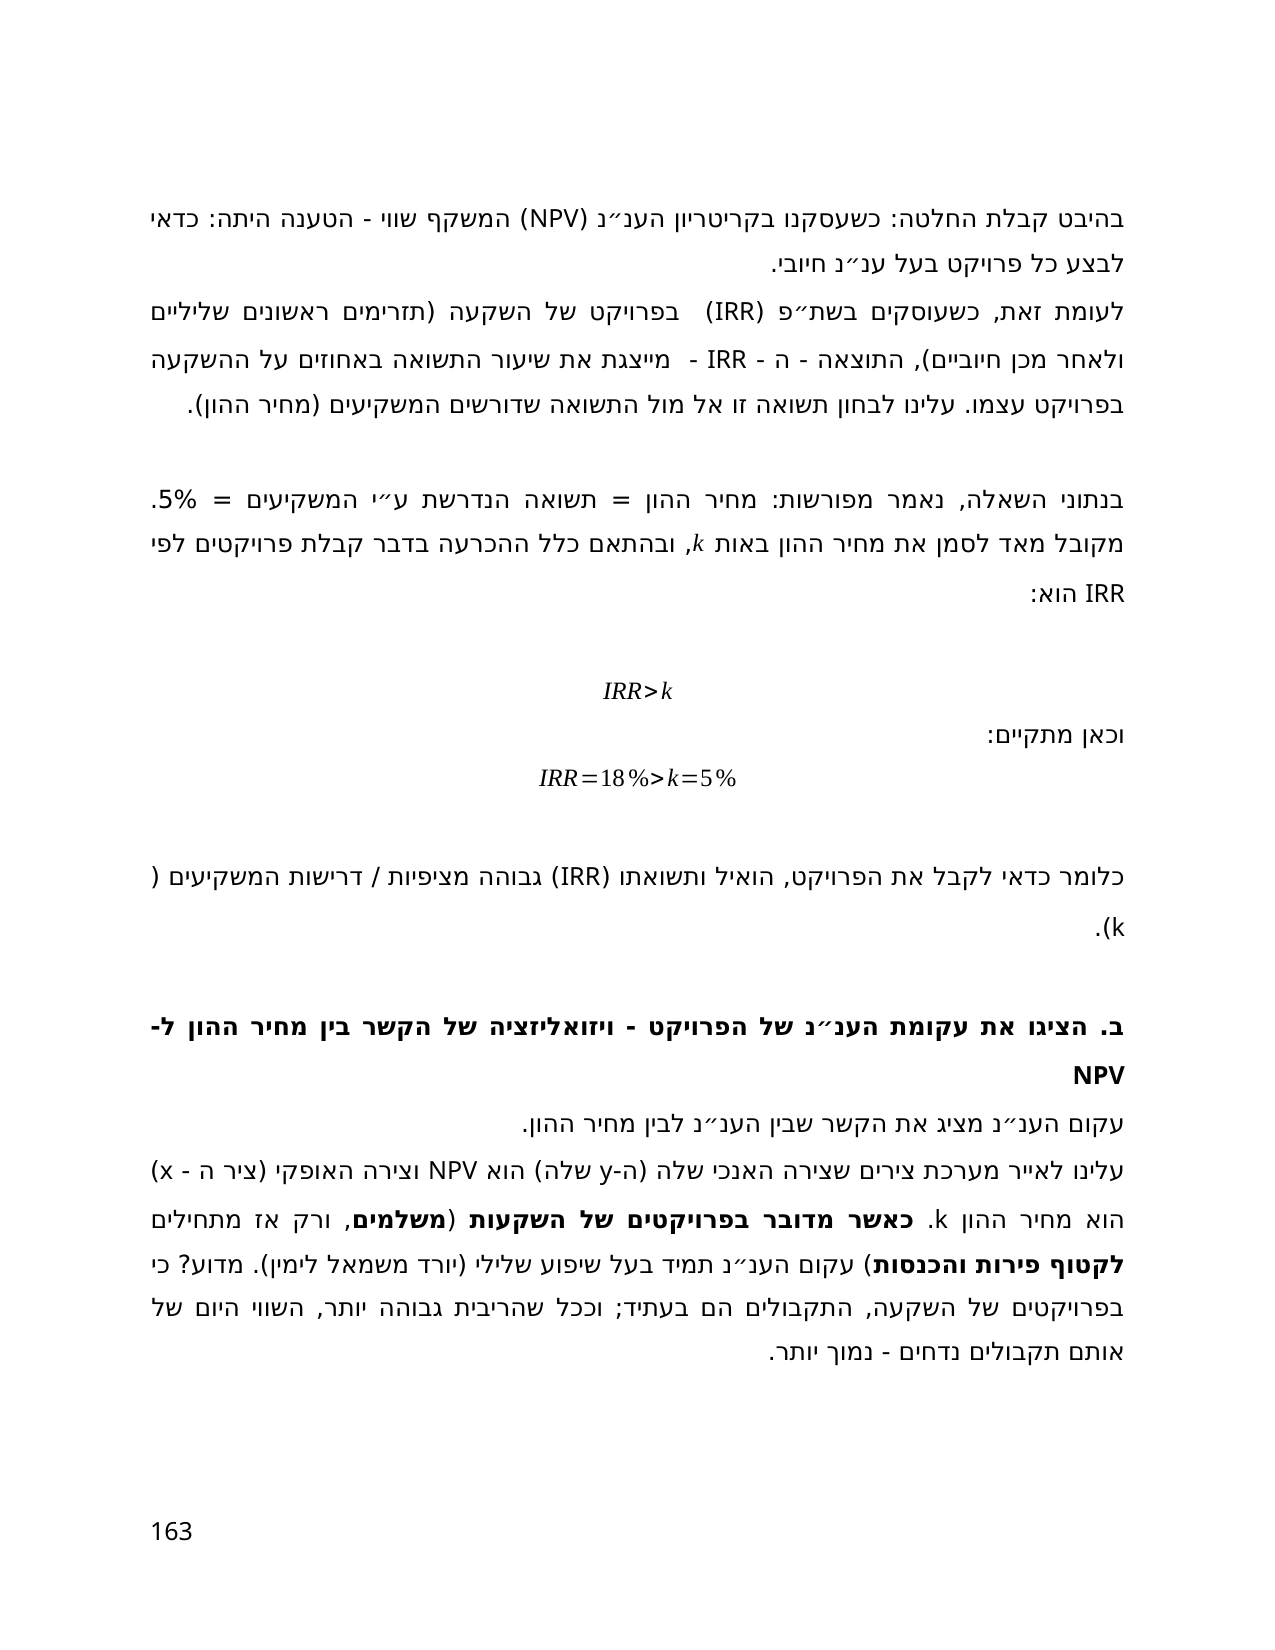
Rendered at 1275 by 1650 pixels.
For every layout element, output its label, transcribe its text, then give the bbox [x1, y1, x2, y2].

text לעומת זאת, כשעוסקים בשת״פ (IRR) בפרויקט של השקעה (תזרימים ראשונים שליליים ולאחר מכן חיוביים), התוצאה - ה - IRR - מייצגת את שיעור התשואה באחוזים על ההשקעה בפרויקט עצמו. עלינו לבחון תשואה זו אל מול התשואה שדורשים המשקיעים (מחיר ההון). [150, 293, 1125, 420]
text בהיבט קבלת החלטה: כשעסקנו בקריטריון הענ״נ (NPV) המשקף שווי - הטענה היתה: כדאי לבצע כל פרויקט בעל ענ״נ חיובי. [150, 201, 1125, 279]
text ב. הציגו את עקומת הענ״נ של הפרויקט - ויזואליזציה של הקשר בין מחיר ההון ל-NPV [150, 1012, 1125, 1092]
text עלינו לאייר מערכת צירים שצירה האנכי שלה (ה-y שלה) הוא NPV וצירה האופקי (ציר ה - x) הוא מחיר ההון k. כאשר מדובר בפרויקטים של השקעות (משלמים, ורק אז מתחילים לקטוף פירות והכנסות) עקום הענ״נ תמיד בעל שיפוע שלילי (יורד משמאל לימין). מדוע? כי בפרויקטים של השקעה, התקבולים הם בעתיד; וככל שהריבית גבוהה יותר, השווי היום של אותם תקבולים נדחים - נמוך יותר. [150, 1153, 1125, 1367]
text כלומר כדאי לקבל את הפרויקט, הואיל ותשואתו (IRR) גבוהה מציפיות / דרישות המשקיעים (k). [150, 858, 1125, 944]
text עקום הענ״נ מציג את הקשר שבין הענ״נ לבין מחיר ההון. [150, 1109, 1125, 1138]
text בנתוני השאלה, נאמר מפורשות: מחיר ההון = תשואה הנדרשת ע״י המשקיעים = 5%. מקובל מאד לסמן את מחיר ההון באות , ובהתאם כלל ההכרעה בדבר קבלת פרויקטים לפי IRR הוא: [150, 486, 1125, 609]
text וכאן מתקיים: [150, 721, 1125, 750]
